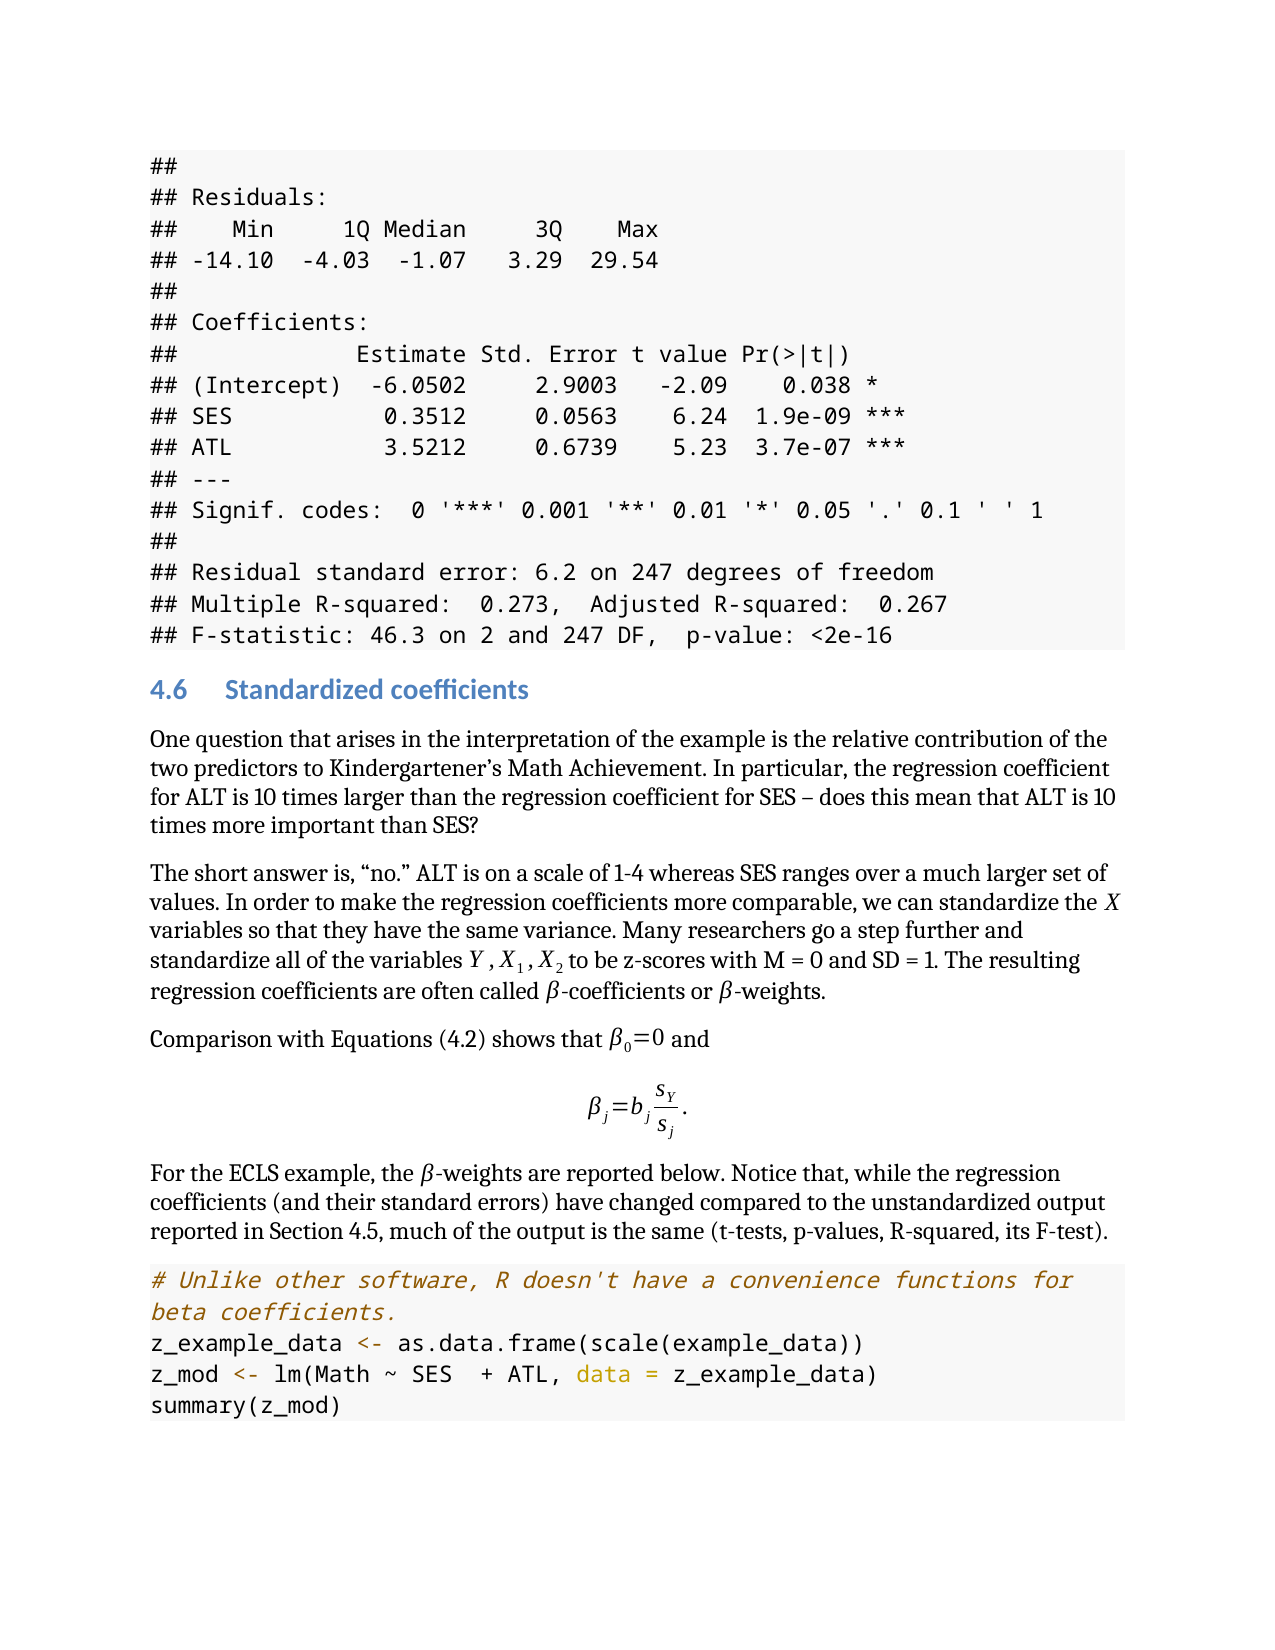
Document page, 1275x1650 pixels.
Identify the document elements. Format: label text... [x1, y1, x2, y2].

text For the ECLS example, the -weights are reported below. Notice that, while the regression coefficients (and their standard errors) have changed compared to the unstandardized output reported in Section 4.5, much of the output is the same (t-tests, p-values, R-squared, its F-test). [150, 1159, 1125, 1246]
text # Unlike other software, R doesn't have a convenience functions for beta coefficients. z_example_data <- as.data.frame(scale(example_data)) z_mod <- lm(Math ~ SES + ATL, data = z_example_data) summary(z_mod) [342, 1264, 1125, 1421]
text One question that arises in the interpretation of the example is the relative contribution of the two predictors to Kindergartener’s Math Achievement. In particular, the regression coefficient for ALT is 10 times larger than the regression coefficient for SES – does this mean that ALT is 10 times more important than SES? [150, 725, 1125, 840]
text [150, 150, 1125, 650]
subtitle 4.6 Standardized coefficients [150, 671, 1125, 706]
text Comparison with Equations (4.2) shows that and [150, 1024, 1125, 1055]
text The short answer is, “no.” ALT is on a scale of 1-4 whereas SES ranges over a much larger set of values. In order to make the regression coefficients more comparable, we can standardize the variables so that they have the same variance. Many researchers go a step further and standardize all of the variables to be z-scores with M = 0 and SD = 1. The resulting regression coefficients are often called -coefficients or -weights. [150, 859, 1125, 1005]
